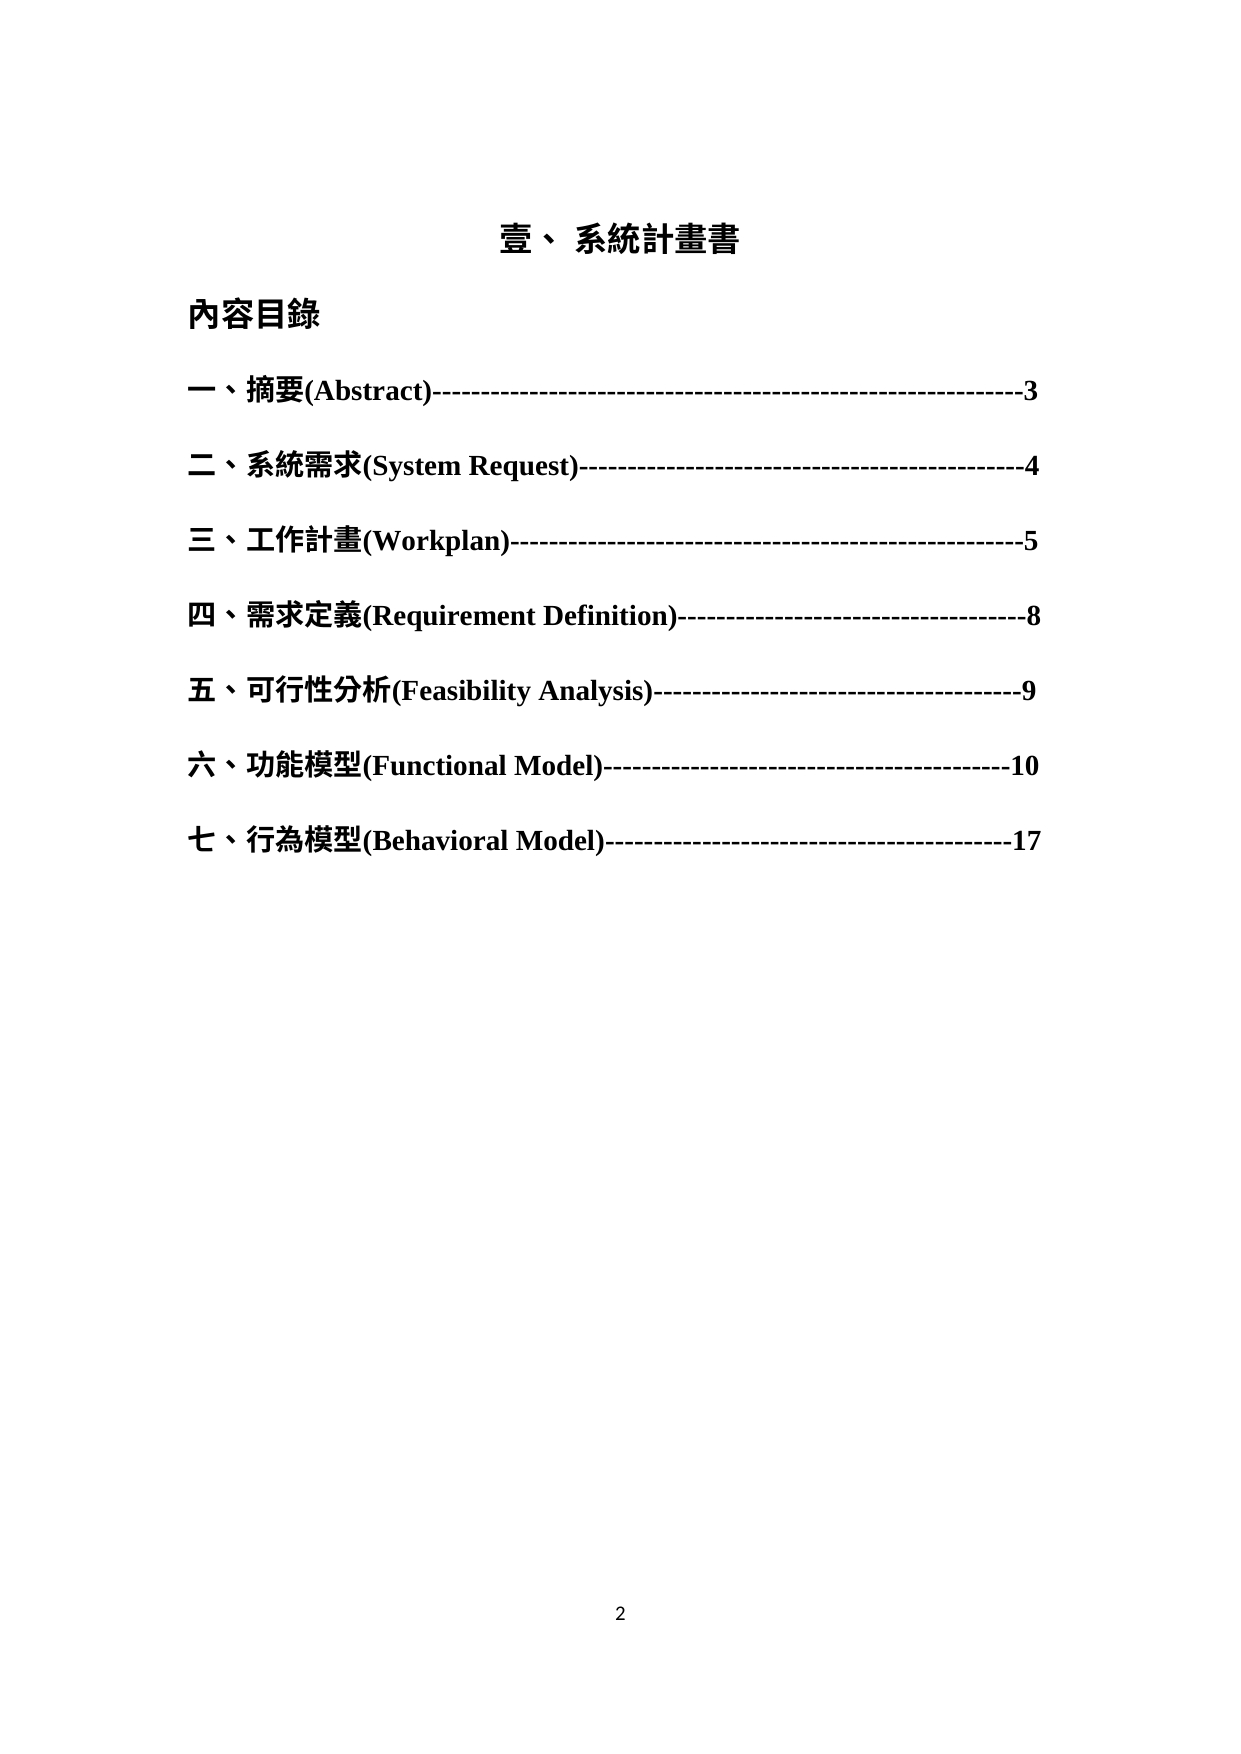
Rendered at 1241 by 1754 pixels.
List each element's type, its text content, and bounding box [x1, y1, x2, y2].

text 三、工作計畫(Workplan)-----------------------------------------------------5 [187, 500, 1053, 575]
list 系統計畫書 [187, 200, 1053, 275]
text 一、摘要(Abstract)-------------------------------------------------------------3 [187, 350, 1053, 425]
text 七、行為模型(Behavioral Model)------------------------------------------17 [187, 800, 1053, 875]
text 六、功能模型(Functional Model)------------------------------------------10 [187, 725, 1053, 800]
text 內容目錄 [187, 275, 1053, 350]
text 二、系統需求(System Request)----------------------------------------------4 [187, 425, 1053, 500]
text 四、需求定義(Requirement Definition)------------------------------------8 [187, 575, 1053, 650]
text 五、可行性分析(Feasibility Analysis)--------------------------------------9 [187, 650, 1053, 725]
